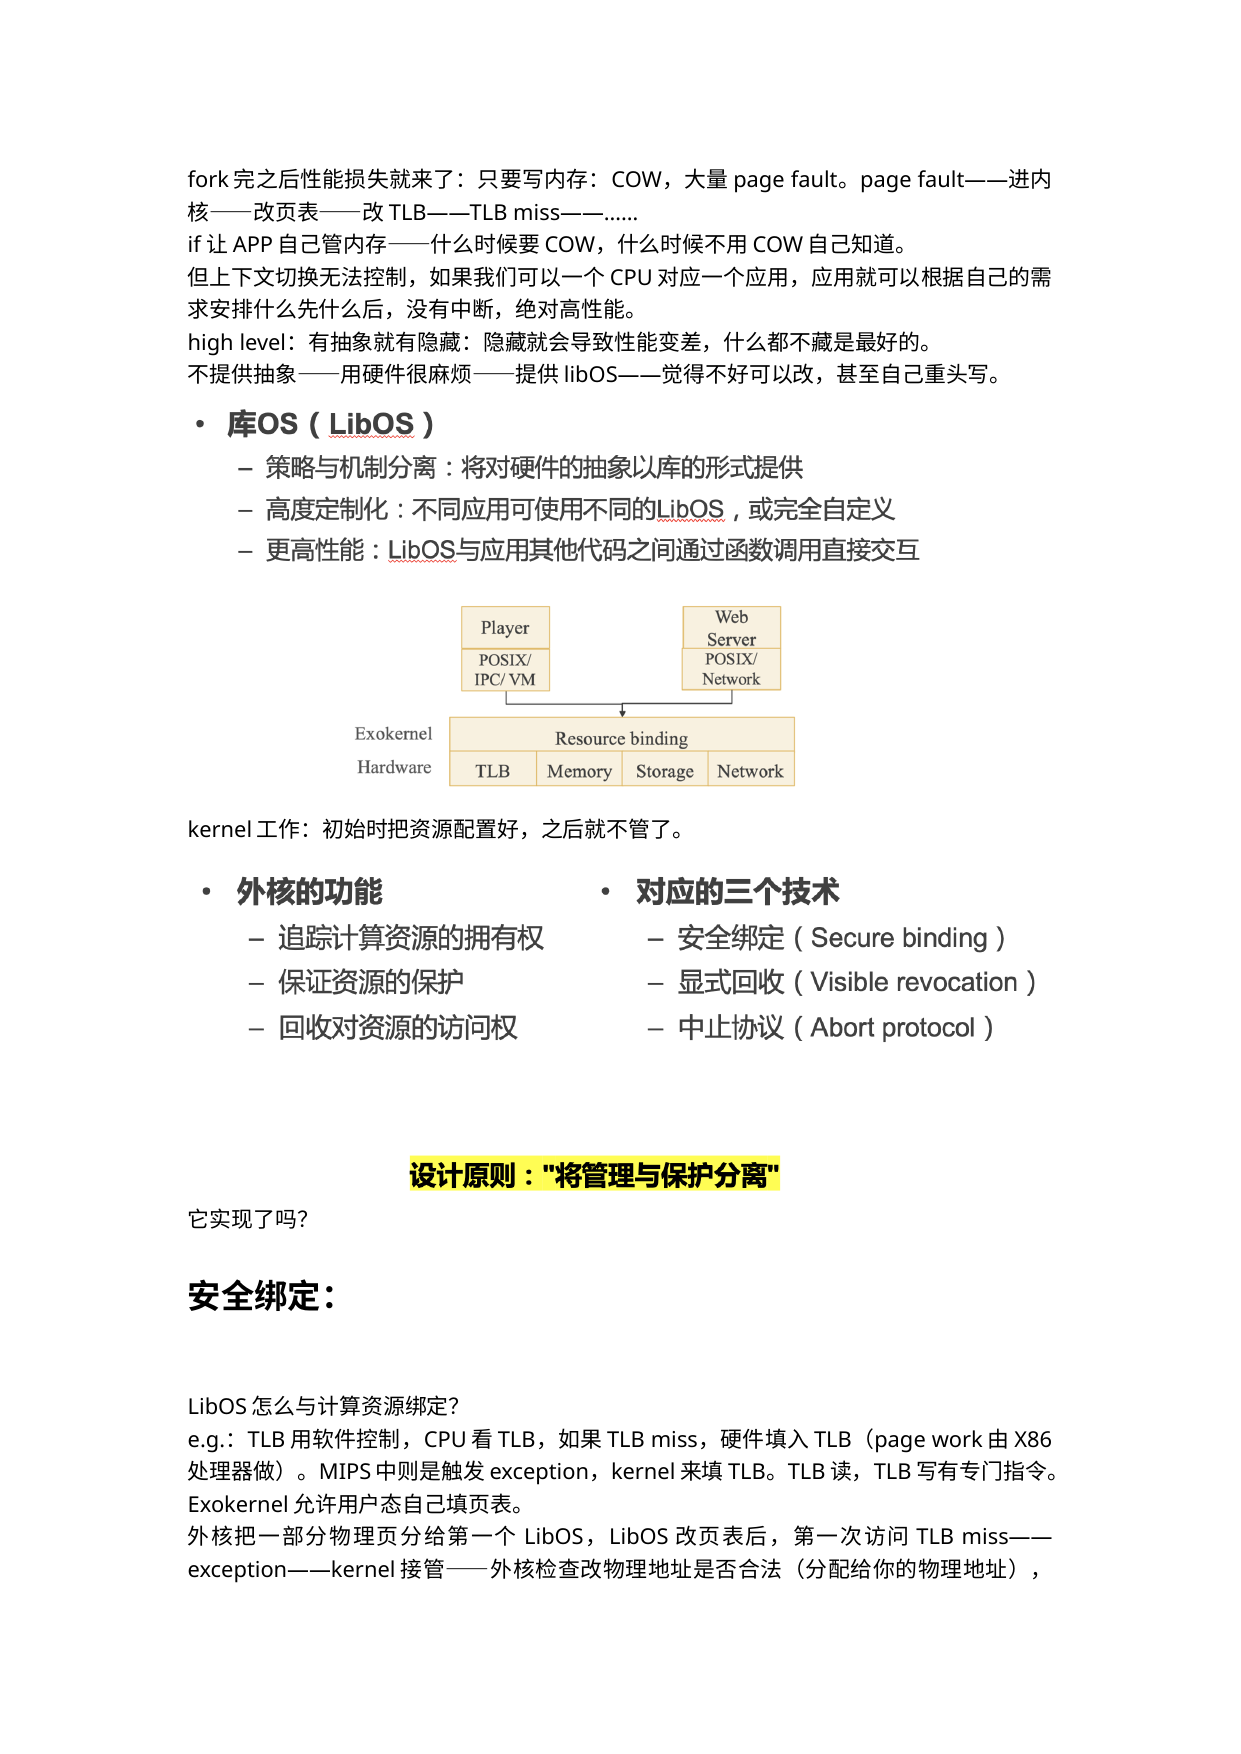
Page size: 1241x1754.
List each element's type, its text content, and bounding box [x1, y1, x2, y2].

picture [187, 844, 1053, 1197]
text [187, 1519, 1053, 1584]
text e.g.：TLB用软件控制，CPU看TLB，如果TLB miss，硬件填入TLB（page work由X86处理器做）。MIPS中则是触发exception，kernel来填TLB。TLB读，TLB写有专门指令。 [187, 1421, 1053, 1486]
text fork完之后性能损失就来了：只要写内存：COW，大量page fault。page fault——进内核——改页表——改TLB——TLB miss——…… [187, 162, 1053, 227]
text 它实现了吗？ [187, 1202, 1053, 1234]
text if 让APP自己管内存——什么时候要COW，什么时候不用COW自己知道。 [187, 227, 1053, 259]
text kernel工作：初始时把资源配置好，之后就不管了。 [187, 812, 1053, 844]
text 不提供抽象——用硬件很麻烦——提供libOS——觉得不好可以改，甚至自己重头写。 [187, 357, 1053, 389]
text LibOS怎么与计算资源绑定？ [187, 1389, 1053, 1421]
subtitle 安全绑定： [187, 1262, 1053, 1327]
text 但上下文切换无法控制，如果我们可以一个CPU对应一个应用，应用就可以根据自己的需求安排什么先什么后，没有中断，绝对高性能。 [187, 259, 1053, 324]
text high level：有抽象就有隐藏：隐藏就会导致性能变差，什么都不藏是最好的。 [187, 324, 1053, 357]
text Exokernel允许用户态自己填页表。 [187, 1486, 1053, 1519]
picture [187, 389, 924, 799]
